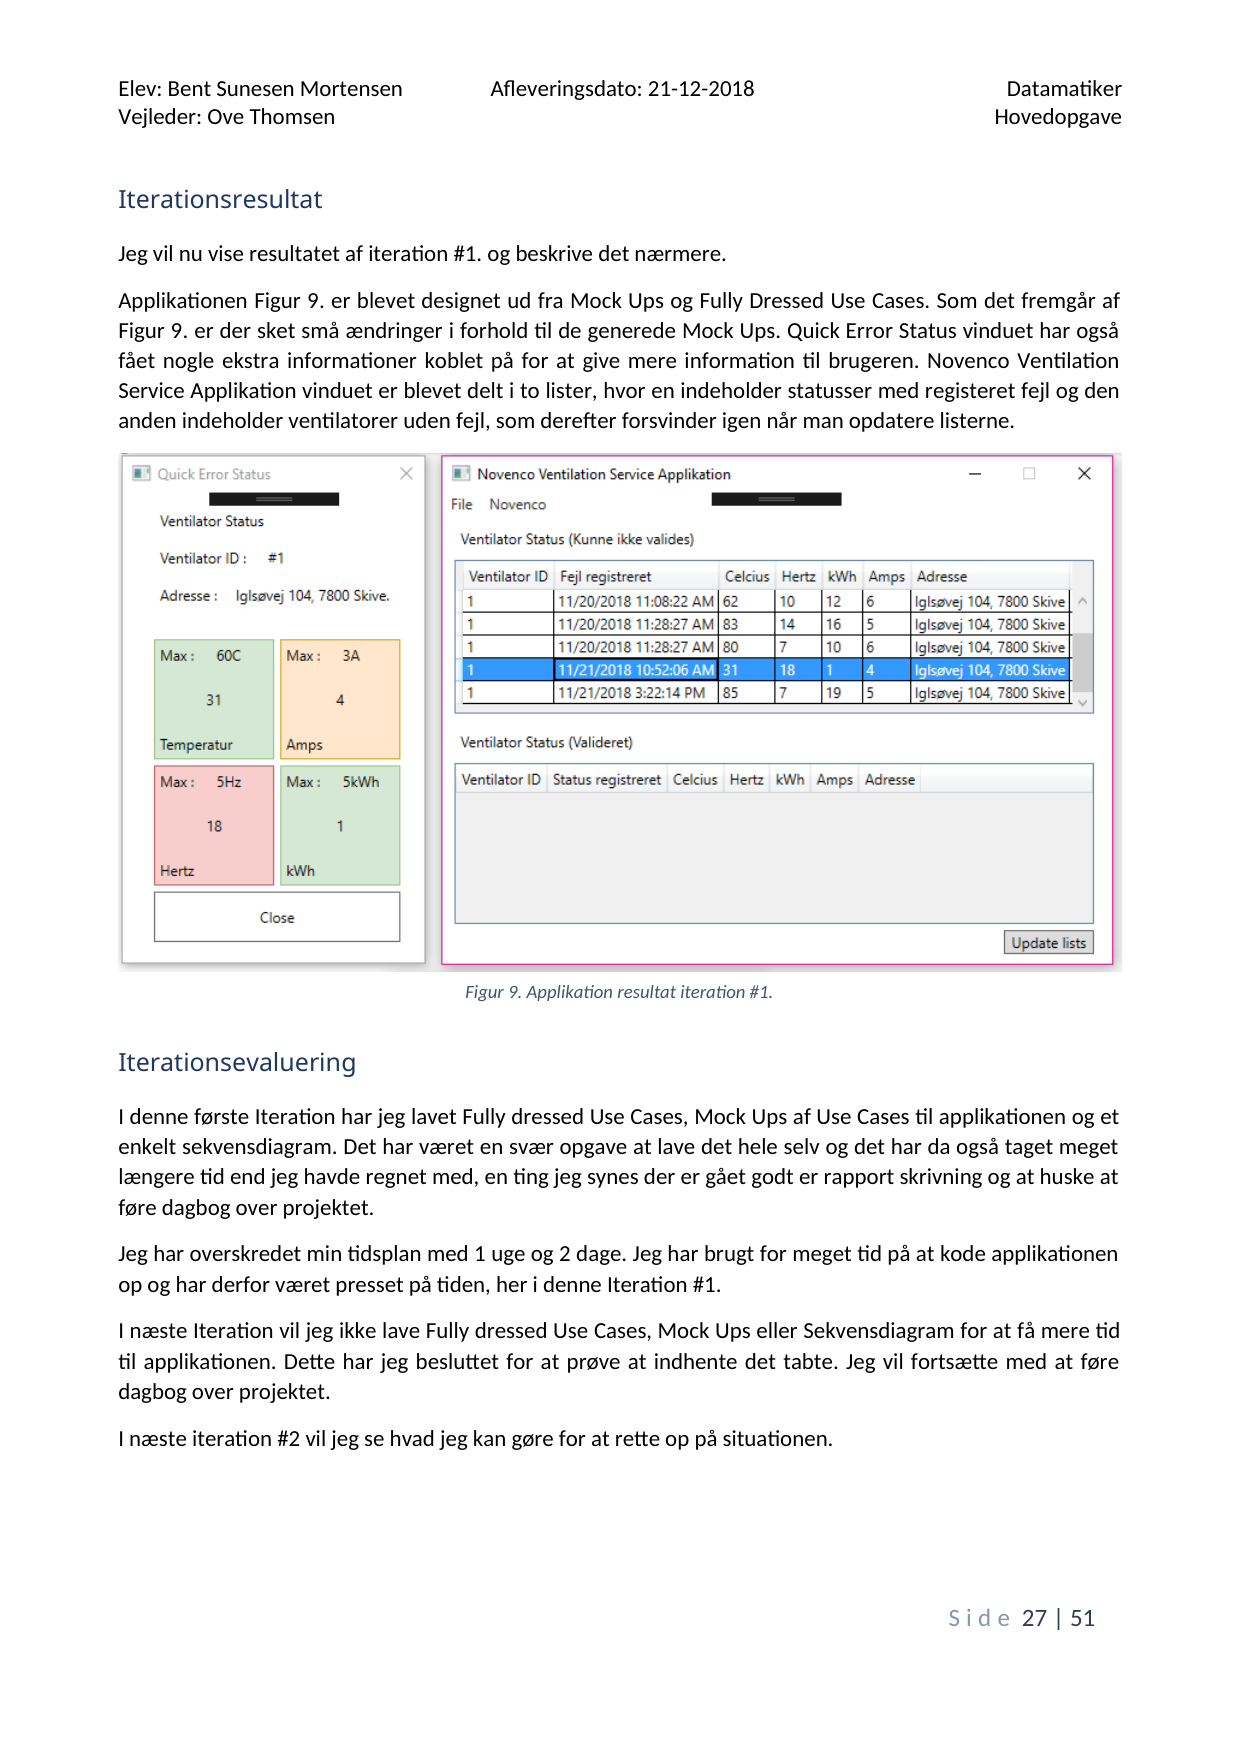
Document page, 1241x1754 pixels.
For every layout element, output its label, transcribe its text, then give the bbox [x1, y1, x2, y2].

text Applikationen Figur 9. er blevet designet ud fra Mock Ups og Fully Dressed Use Cases. Som det fremgår af Figur 9. er der sket små ændringer i forhold til de generede Mock Ups. Quick Error Status vinduet har også fået nogle ekstra informationer koblet på for at give mere information til brugeren. Novenco Ventilation Service Applikation vinduet er blevet delt i to lister, hvor en indeholder statusser med registeret fejl og den anden indeholder ventilatorer uden fejl, som derefter forsvinder igen når man opdatere listerne. [118, 286, 1122, 435]
picture [118, 453, 1123, 972]
subtitle Iterationsresultat [118, 181, 1122, 215]
text I næste iteration #2 vil jeg se hvad jeg kan gøre for at rette op på situationen. [118, 1424, 1122, 1452]
text Jeg har overskredet min tidsplan med 1 uge og 2 dage. Jeg har brugt for meget tid på at kode applikationen op og har derfor været presset på tiden, her i denne Iteration #1. [118, 1239, 1122, 1298]
subtitle Iterationsevaluering [118, 1044, 1122, 1078]
text I næste Iteration vil jeg ikke lave Fully dressed Use Cases, Mock Ups eller Sekvensdiagram for at få mere tid til applikationen. Dette har jeg besluttet for at prøve at indhente det tabte. Jeg vil fortsætte med at føre dagbog over projektet. [118, 1317, 1122, 1405]
text Jeg vil nu vise resultatet af iteration #1. og beskrive det nærmere. [118, 239, 1122, 267]
text I denne første Iteration har jeg lavet Fully dressed Use Cases, Mock Ups af Use Cases til applikationen og et enkelt sekvensdiagram. Det har været en svær opgave at lave det hele selv og det har da også taget meget længere tid end jeg havde regnet med, en ting jeg synes der er gået godt er rapport skrivning og at huske at føre dagbog over projektet. [118, 1102, 1122, 1221]
